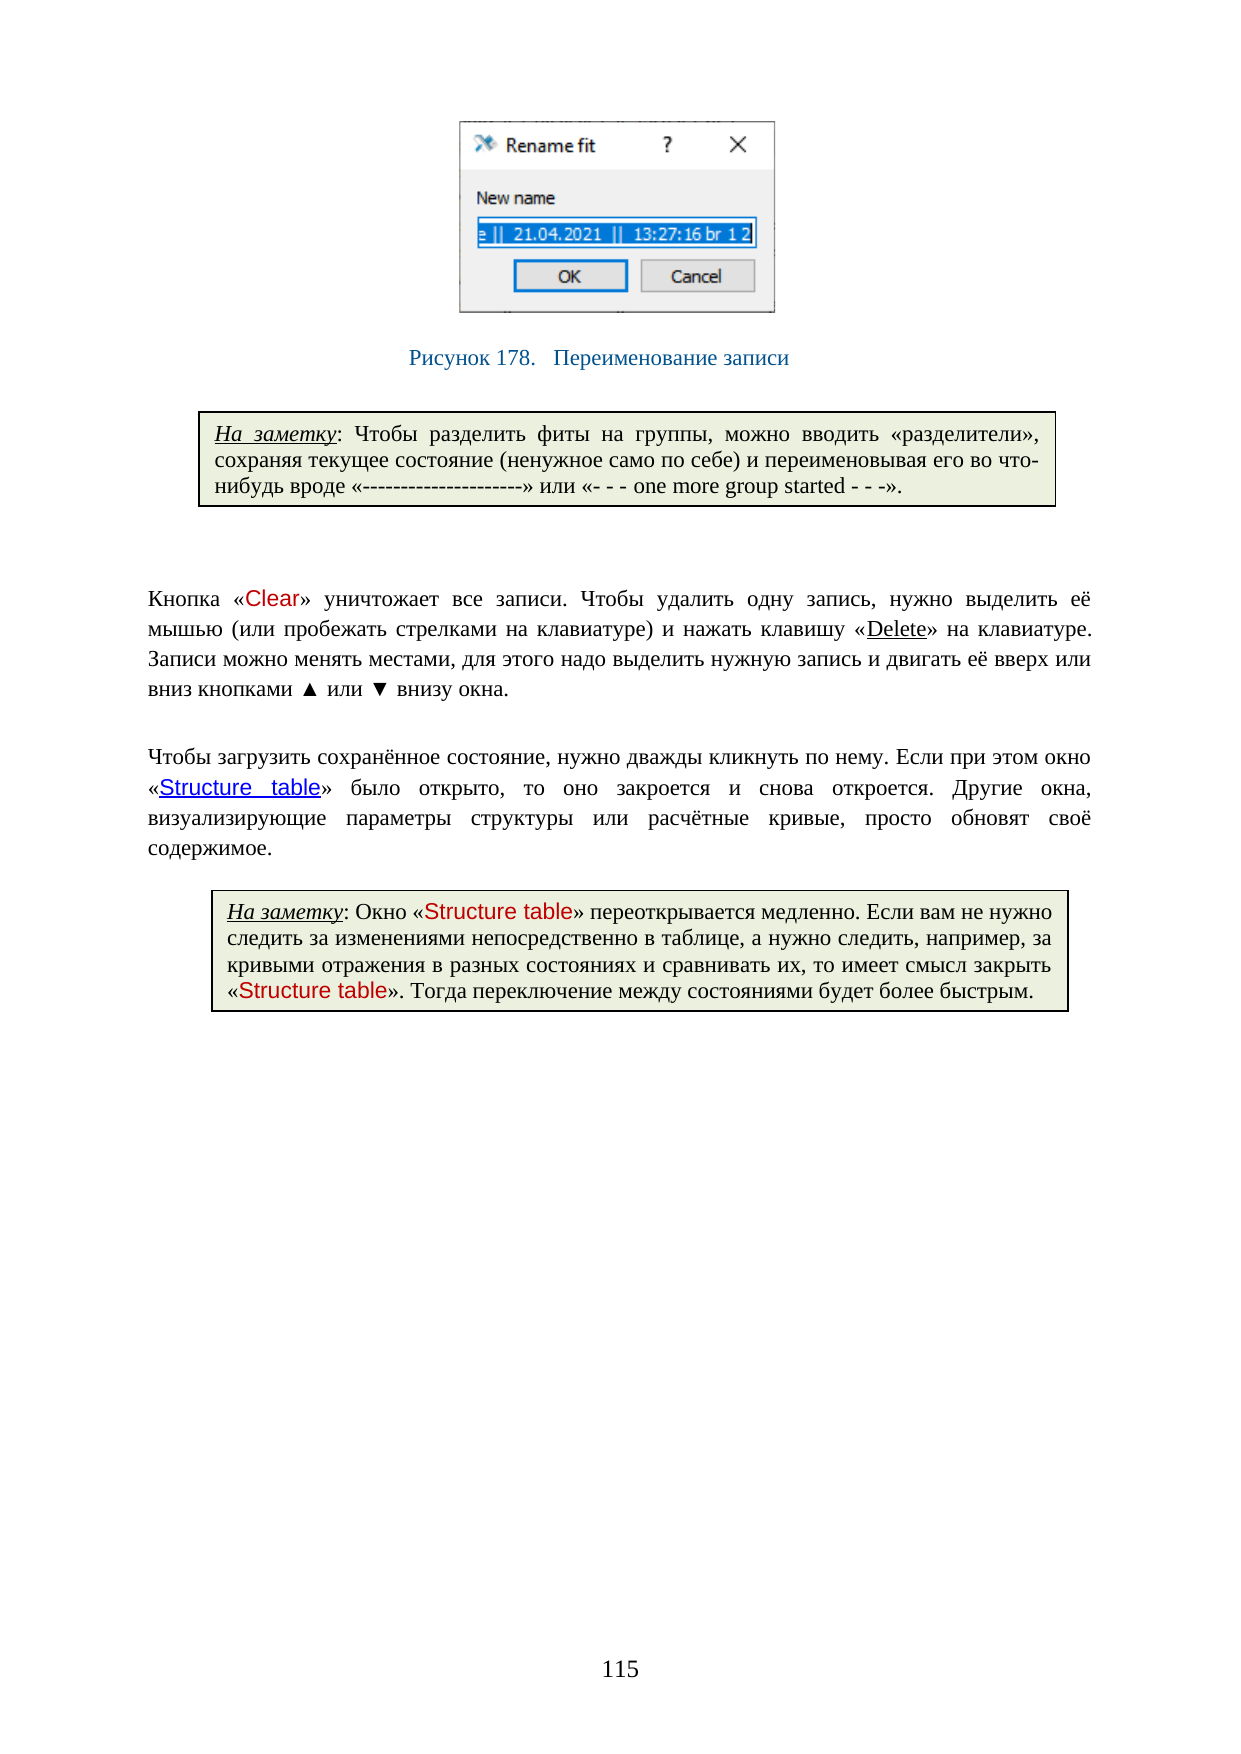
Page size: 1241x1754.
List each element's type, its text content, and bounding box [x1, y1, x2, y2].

text Кнопка «Clear» уничтожает все записи. Чтобы удалить одну запись, нужно выделить её мышью (или пробежать стрелками на клавиатуре) и нажать клавишу «Delete» на клавиатуре. Записи можно менять местами, для этого надо выделить нужную запись и двигать её вверх или вниз кнопками ▲ или ▼ внизу окна. [148, 412, 1093, 702]
picture [459, 121, 776, 313]
text Чтобы загрузить сохранённое состояние, нужно дважды кликнуть по нему. Если при этом окно «Structure table» было открыто, то оно закроется и снова откроется. Другие окна, визуализирующие параметры структуры или расчётные кривые, просто обновят своё содержимое. [148, 743, 1093, 860]
